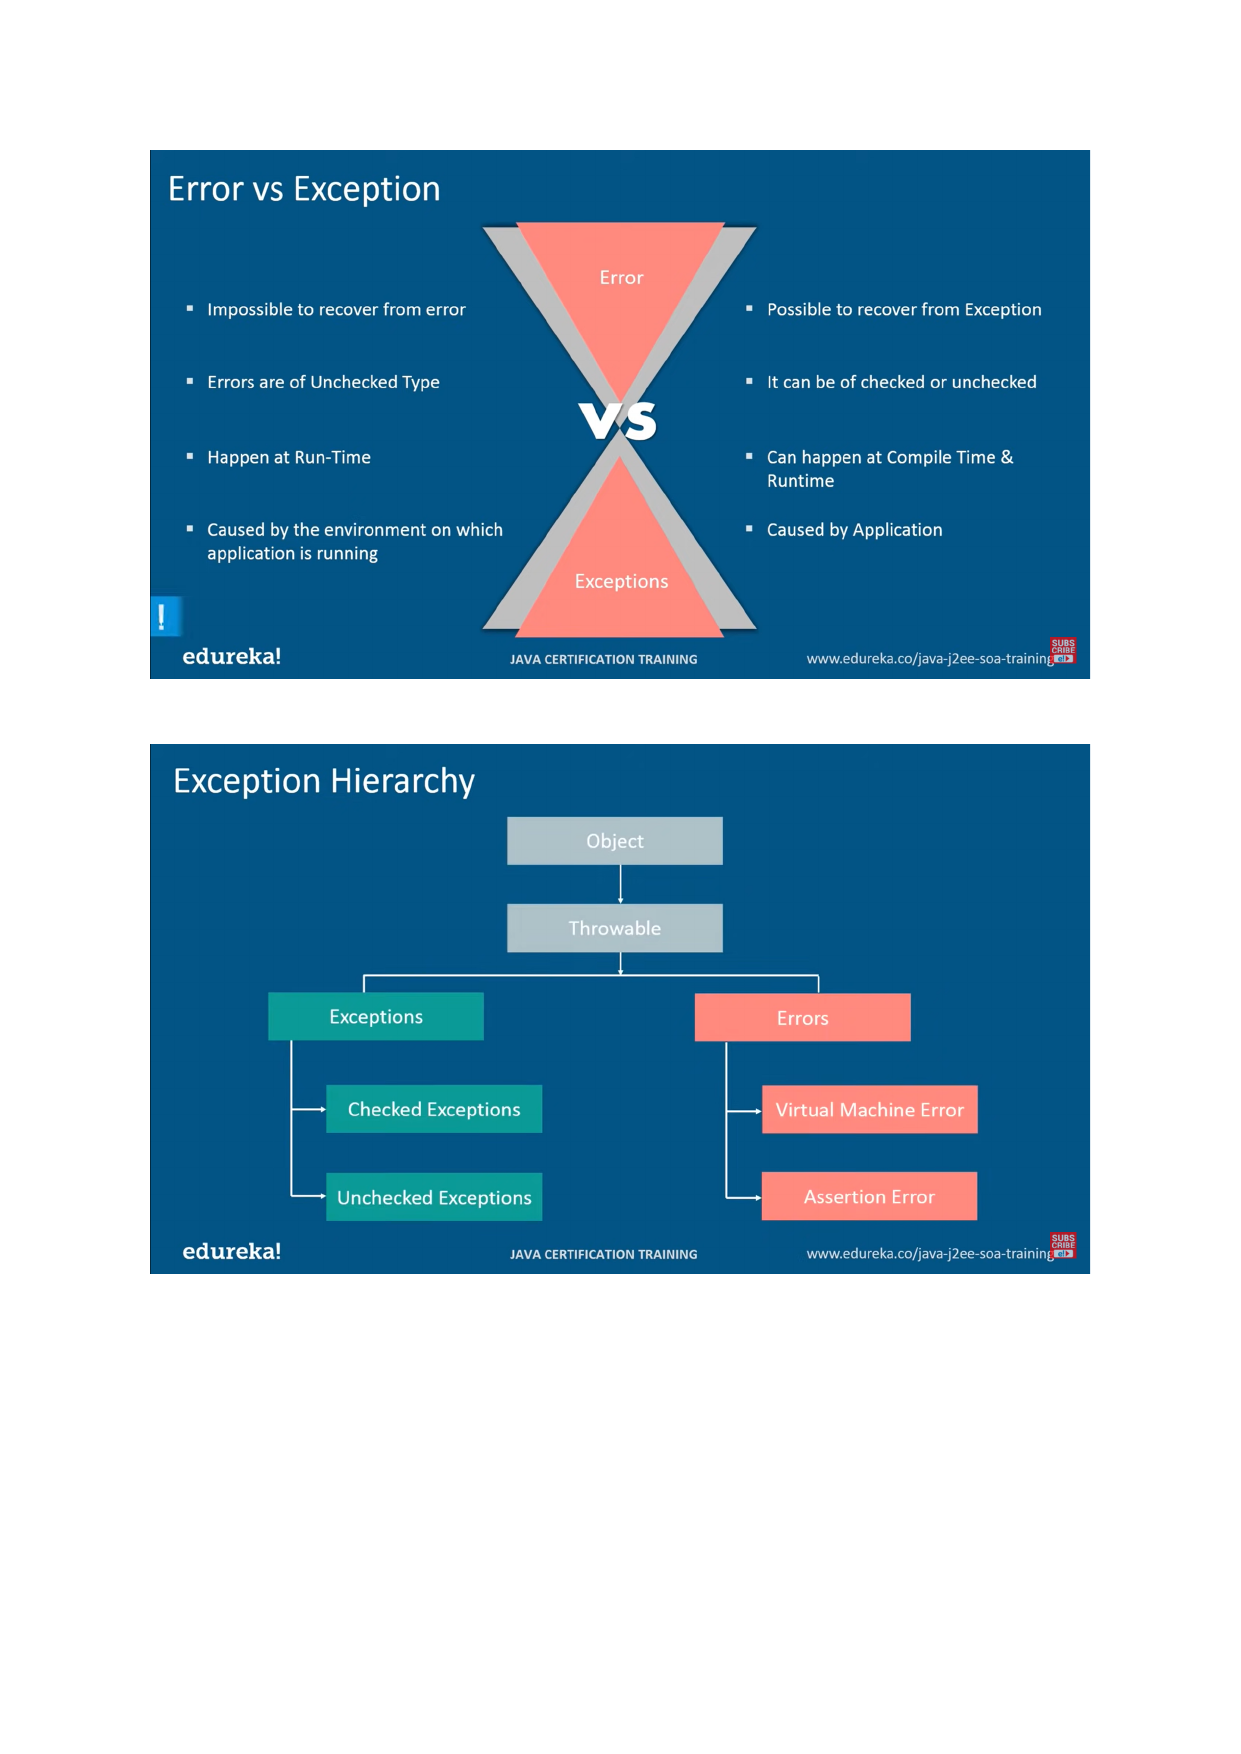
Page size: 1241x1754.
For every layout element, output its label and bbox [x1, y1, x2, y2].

picture [150, 613, 156, 634]
picture [150, 150, 1091, 679]
picture [150, 744, 1091, 1274]
